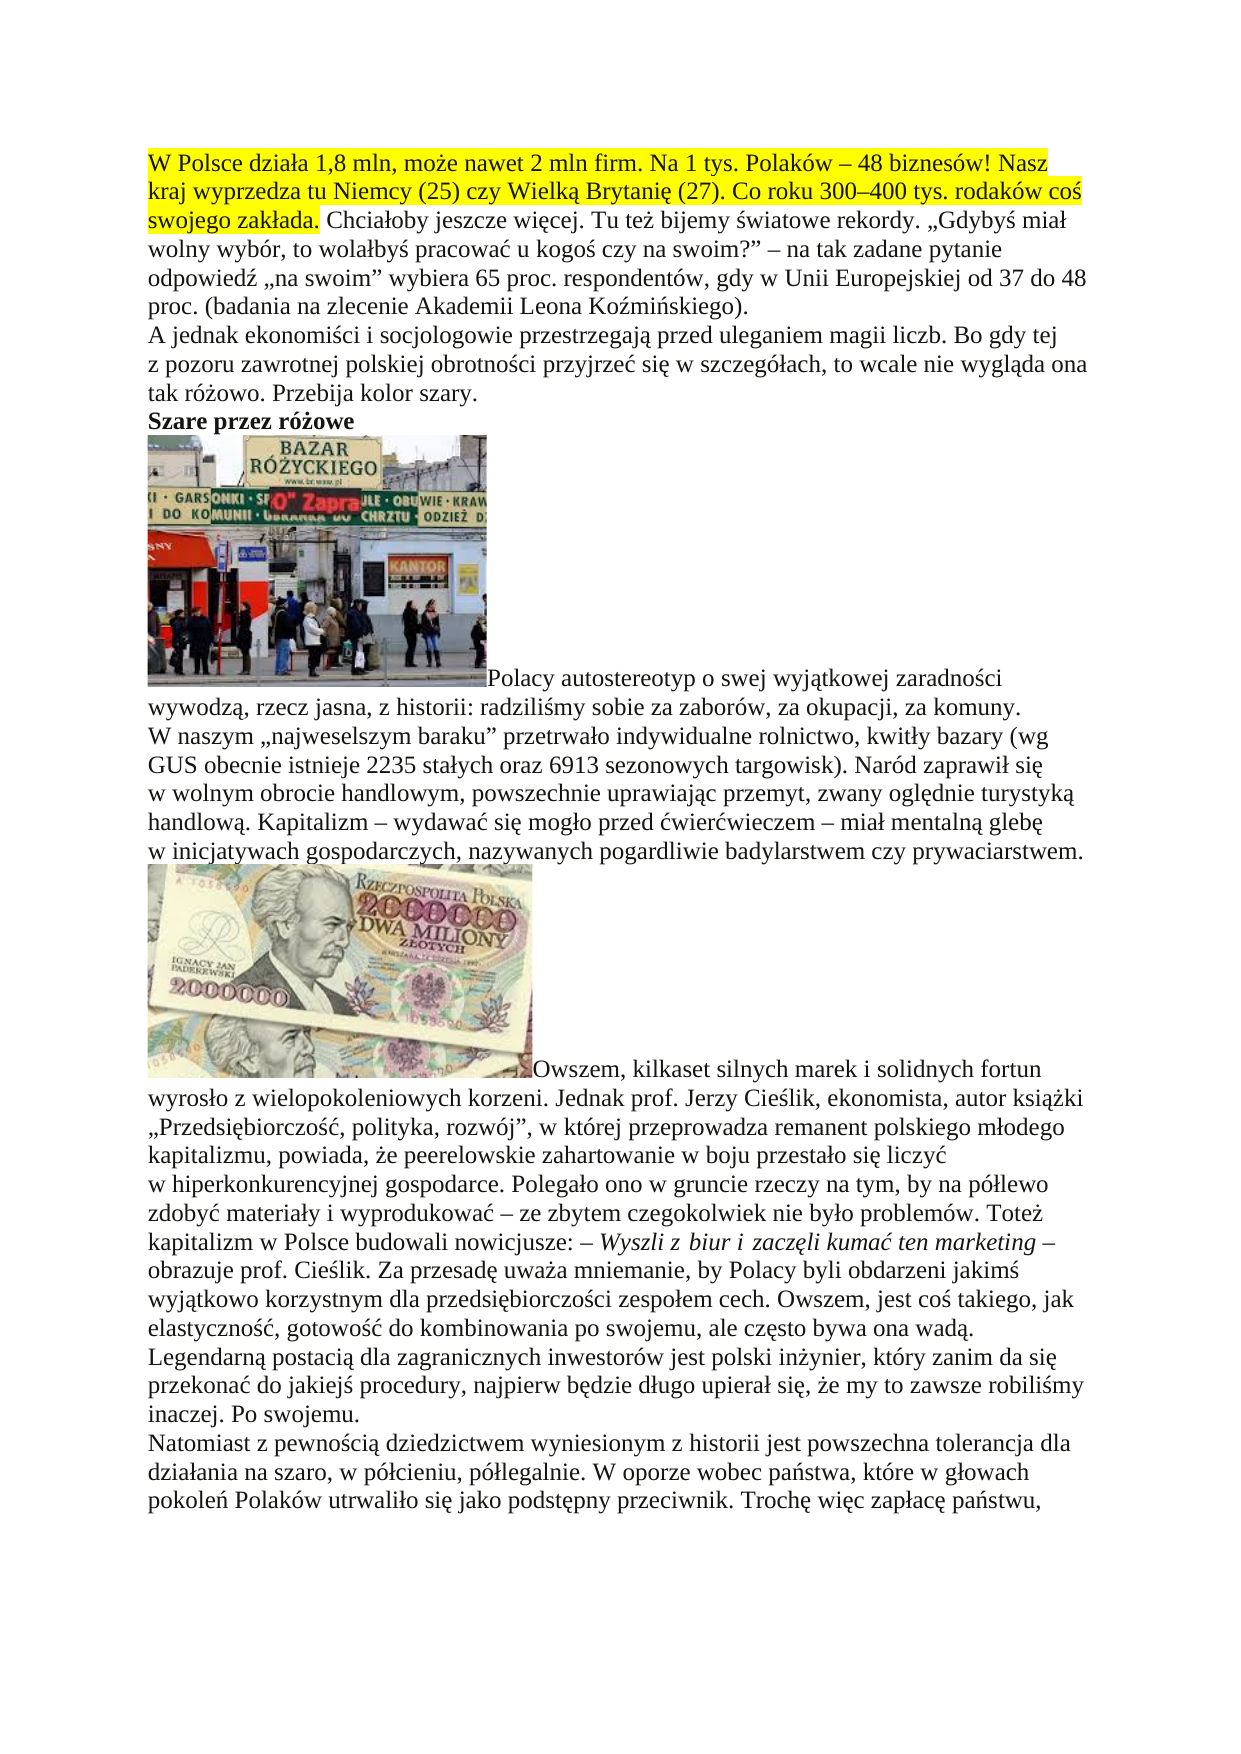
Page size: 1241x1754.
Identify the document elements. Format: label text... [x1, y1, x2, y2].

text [148, 1428, 1093, 1514]
text W Polsce działa 1,8 mln, może nawet 2 mln firm. Na 1 tys. Polaków – 48 biznesów! Nasz kraj wyprzedza tu Niemcy (25) czy Wielką Brytanię (27). Co roku 300–400 tys. rodaków coś swojego zakłada. Chciałoby jeszcze więcej. Tu też bijemy światowe rekordy. „Gdybyś miał wolny wybór, to wolałbyś pracować u kogoś czy na swoim?” – na tak zadane pytanie odpowiedź „na swoim” wybiera 65 proc. respondentów, gdy w Unii Europejskiej od 37 do 48 proc. (badania na zlecenie Akademii Leona Koźmińskiego). [148, 148, 1093, 320]
text A jednak ekonomiści i socjologowie przestrzegają przed uleganiem magii liczb. Bo gdy tej z pozoru zawrotnej polskiej obrotności przyjrzeć się w szczegółach, to wcale nie wygląda ona tak różowo. Przebija kolor szary. [148, 320, 1093, 406]
text Szare przez różowe [148, 406, 1093, 435]
picture [147, 864, 533, 1078]
picture [147, 435, 487, 687]
text Polacy autostereotyp o swej wyjątkowej zaradności wywodzą, rzecz jasna, z historii: radziliśmy sobie za zaborów, za okupacji, za komuny. W naszym „najweselszym baraku” przetrwało indywidualne rolnictwo, kwitły bazary (wg GUS obecnie istnieje 2235 stałych oraz 6913 sezonowych targowisk). Naród zaprawił się w wolnym obrocie handlowym, powszechnie uprawiając przemyt, zwany oględnie turystyką handlową. Kapitalizm – wydawać się mogło przed ćwierćwieczem – miał mentalną glebę w inicjatywach gospodarczych, nazywanych pogardliwie badylarstwem czy prywaciarstwem. [148, 435, 1093, 865]
text Owszem, kilkaset silnych marek i solidnych fortun wyrosło z wielopokoleniowych korzeni. Jednak prof. Jerzy Cieślik, ekonomista, autor książki „Przedsiębiorczość, polityka, rozwój”, w której przeprowadza remanent polskiego młodego kapitalizmu, powiada, że peerelowskie zahartowanie w boju przestało się liczyć w hiperkonkurencyjnej gospodarce. Polegało ono w gruncie rzeczy na tym, by na półlewo zdobyć materiały i wyprodukować – ze zbytem czegokolwiek nie było problemów. Toteż kapitalizm w Polsce budowali nowicjusze: – Wyszli z biur i zaczęli kumać ten marketing – obrazuje prof. Cieślik. Za przesadę uważa mniemanie, by Polacy byli obdarzeni jakimś wyjątkowo korzystnym dla przedsiębiorczości zespołem cech. Owszem, jest coś takiego, jak elastyczność, gotowość do kombinowania po swojemu, ale często bywa ona wadą. Legendarną postacią dla zagranicznych inwestorów jest polski inżynier, który zanim da się przekonać do jakiejś procedury, najpierw będzie długo upierał się, że my to zawsze robiliśmy inaczej. Po swojemu. [148, 865, 1093, 1428]
